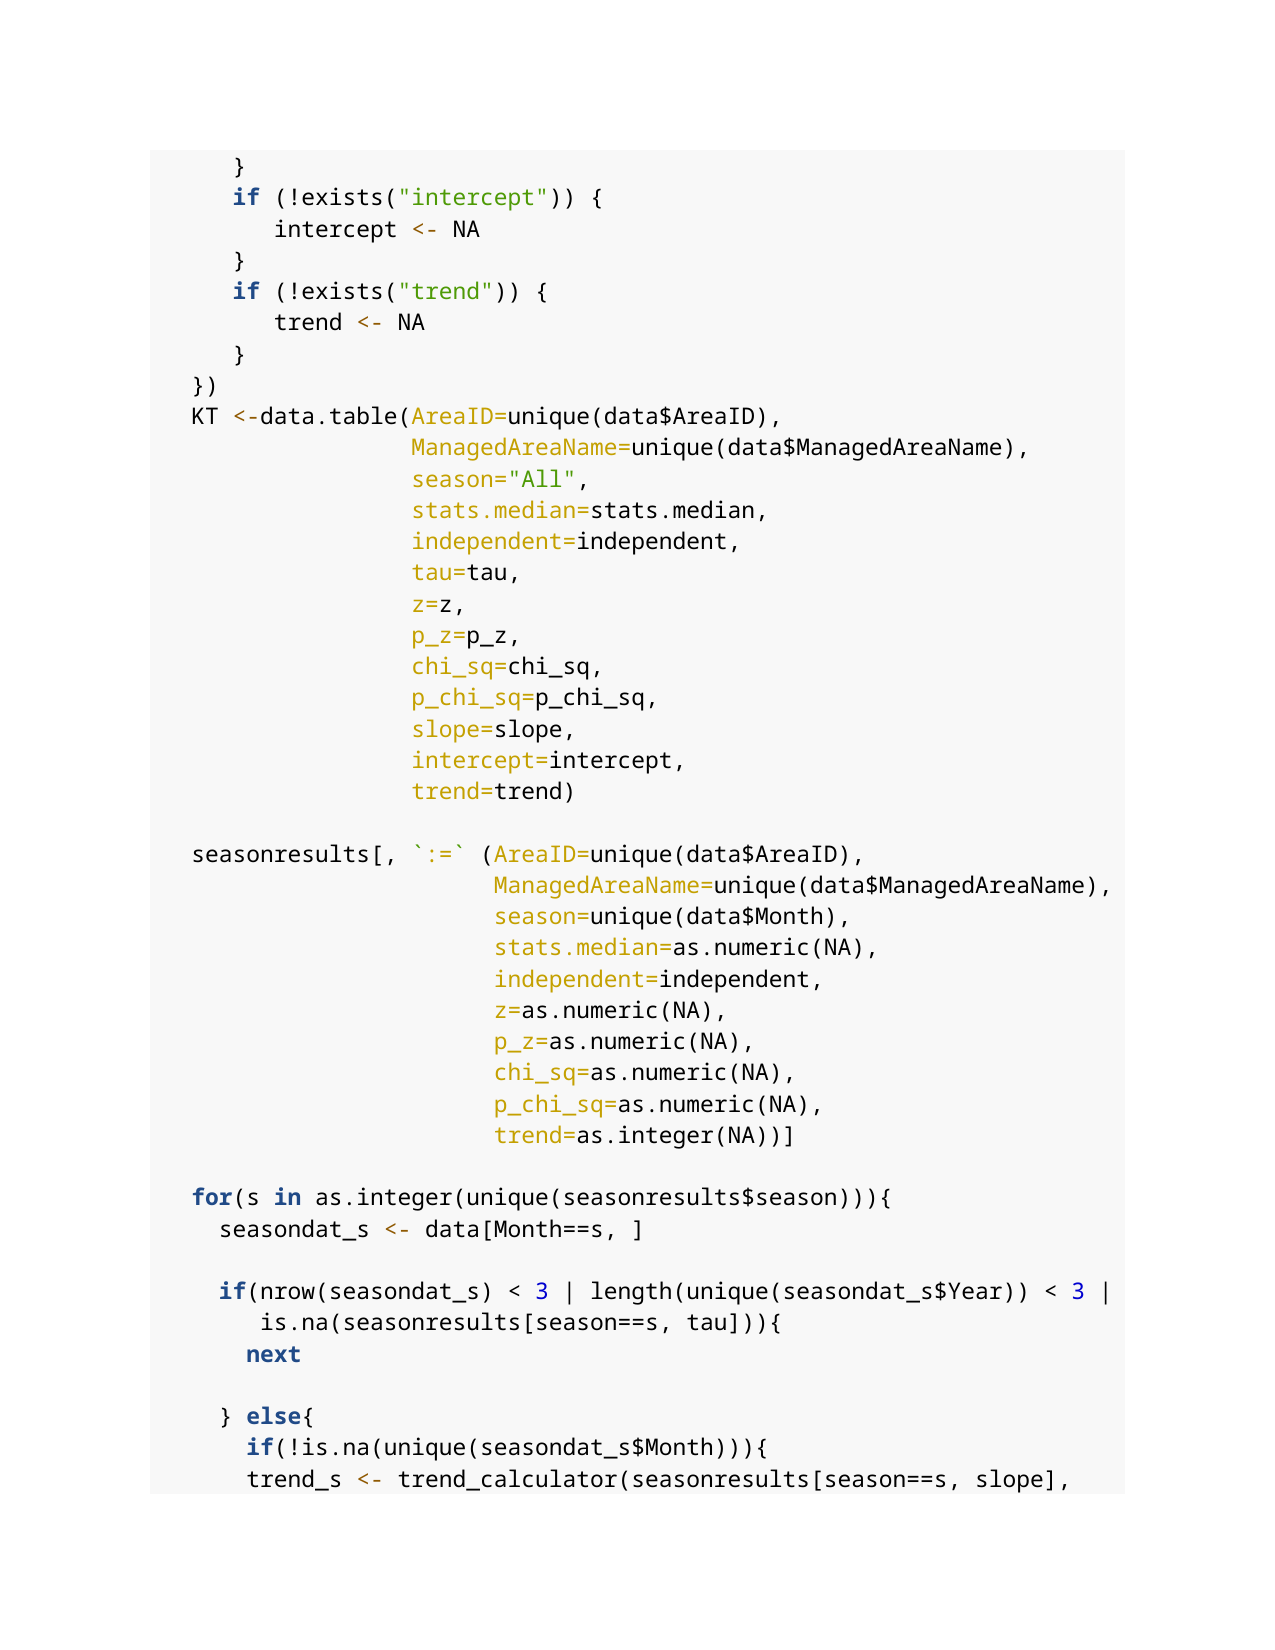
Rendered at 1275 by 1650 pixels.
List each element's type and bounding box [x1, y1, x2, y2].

text [150, 150, 1125, 1494]
